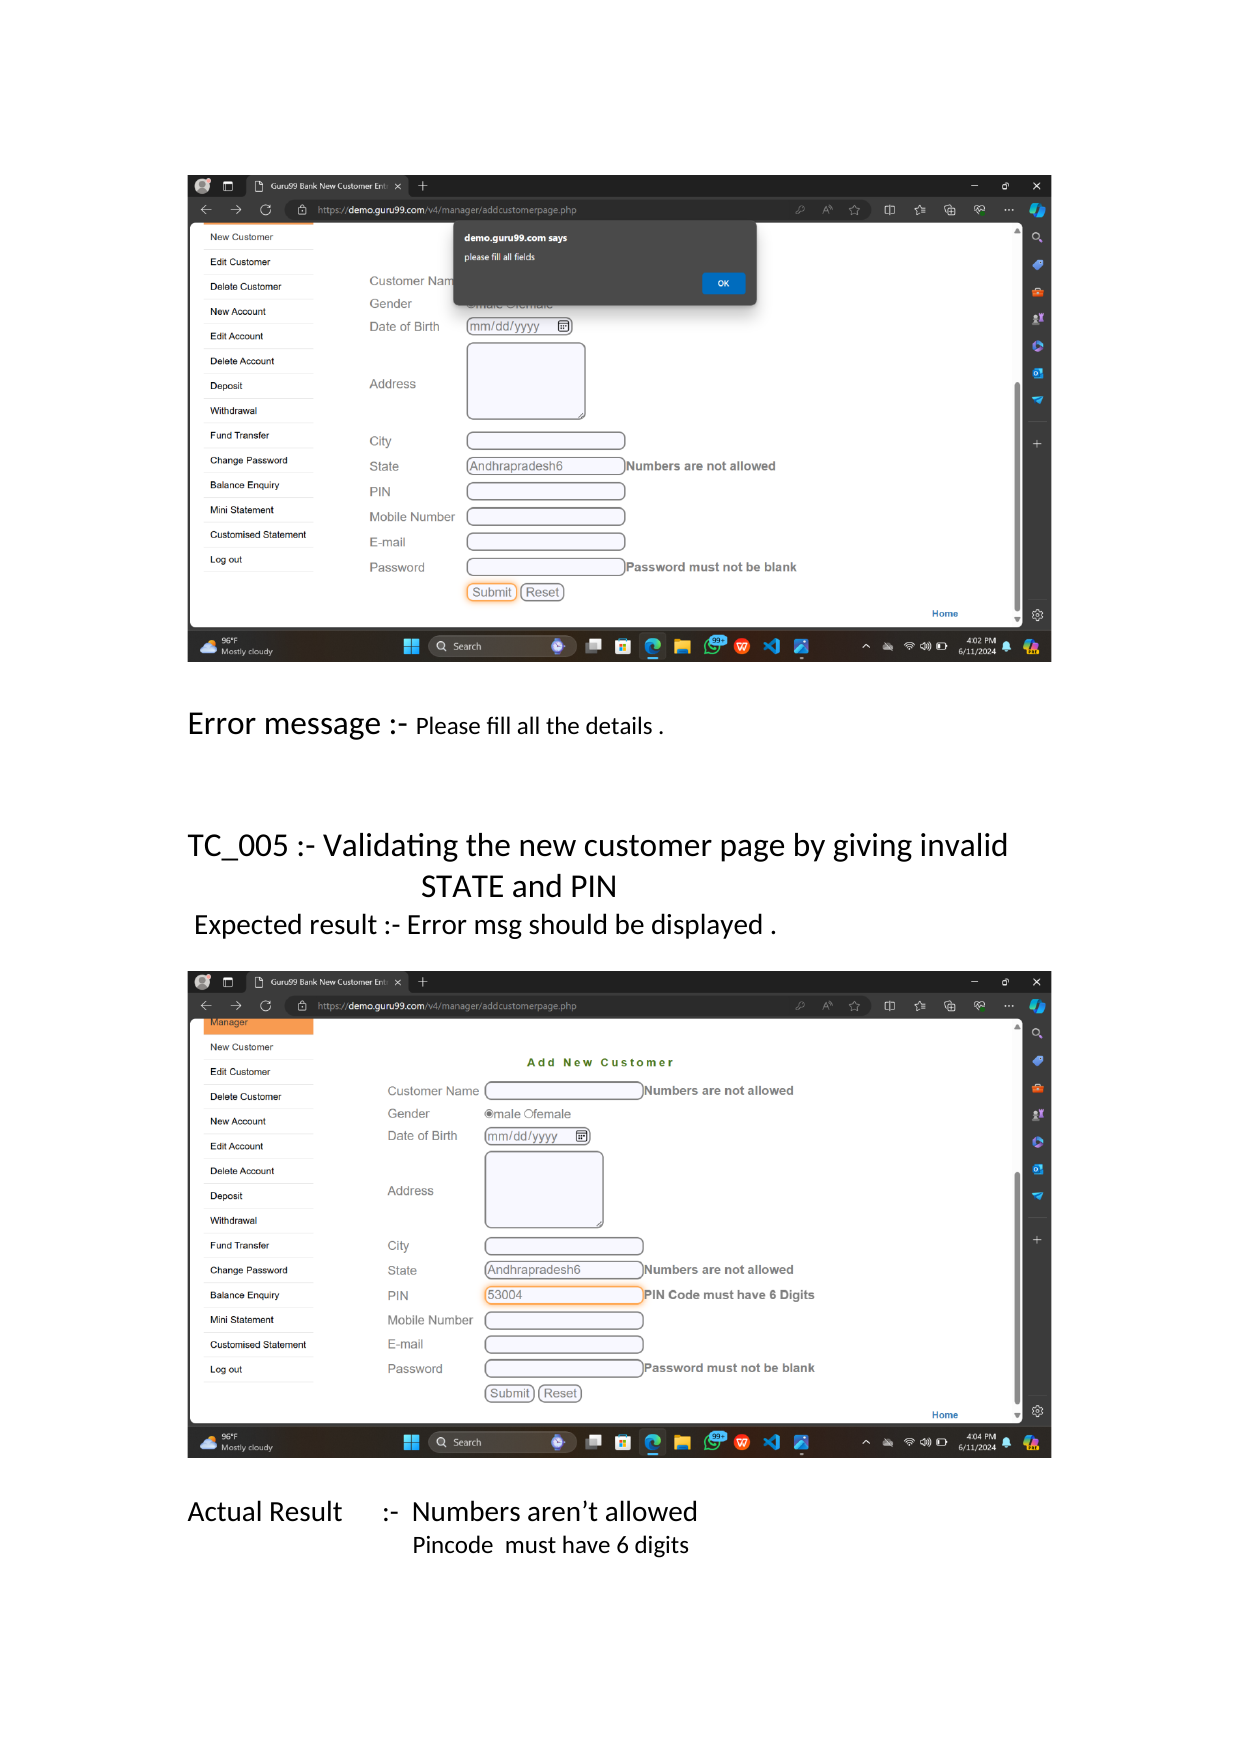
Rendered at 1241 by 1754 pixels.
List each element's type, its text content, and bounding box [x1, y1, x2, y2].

text Pincode must have 6 digits [187, 1529, 1053, 1560]
text Expected result :- Error msg should be displayed . [187, 906, 1053, 941]
picture [187, 971, 1052, 1458]
list TC_005 :- Validating the new customer page by giving invalid STATE and PIN [187, 824, 1053, 906]
list Error message :- Please fill all the details . [187, 702, 1053, 743]
list Actual Result :- Numbers aren’t allowed [187, 1493, 1053, 1529]
picture [187, 175, 1052, 662]
